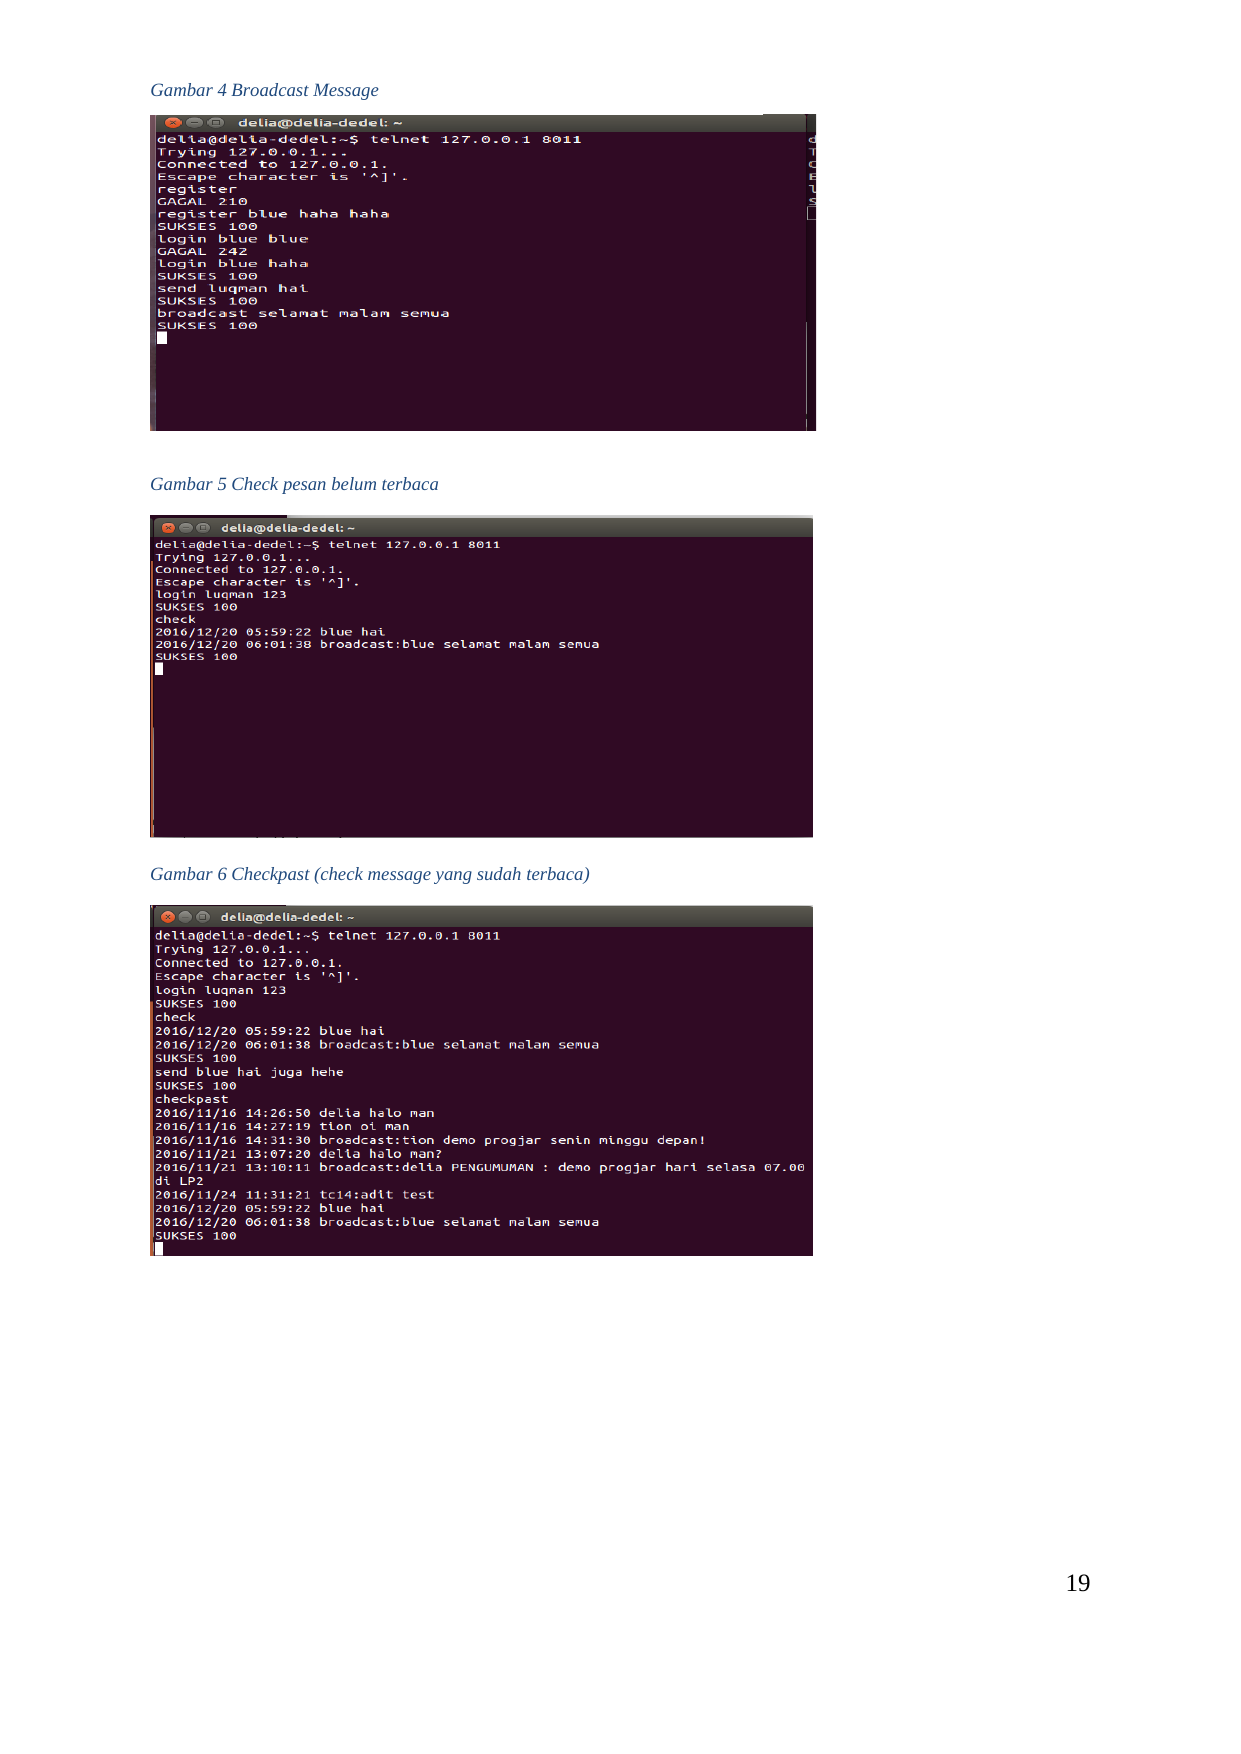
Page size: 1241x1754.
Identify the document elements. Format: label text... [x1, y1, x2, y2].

picture [150, 905, 813, 1256]
picture [150, 114, 817, 431]
picture [150, 515, 813, 838]
